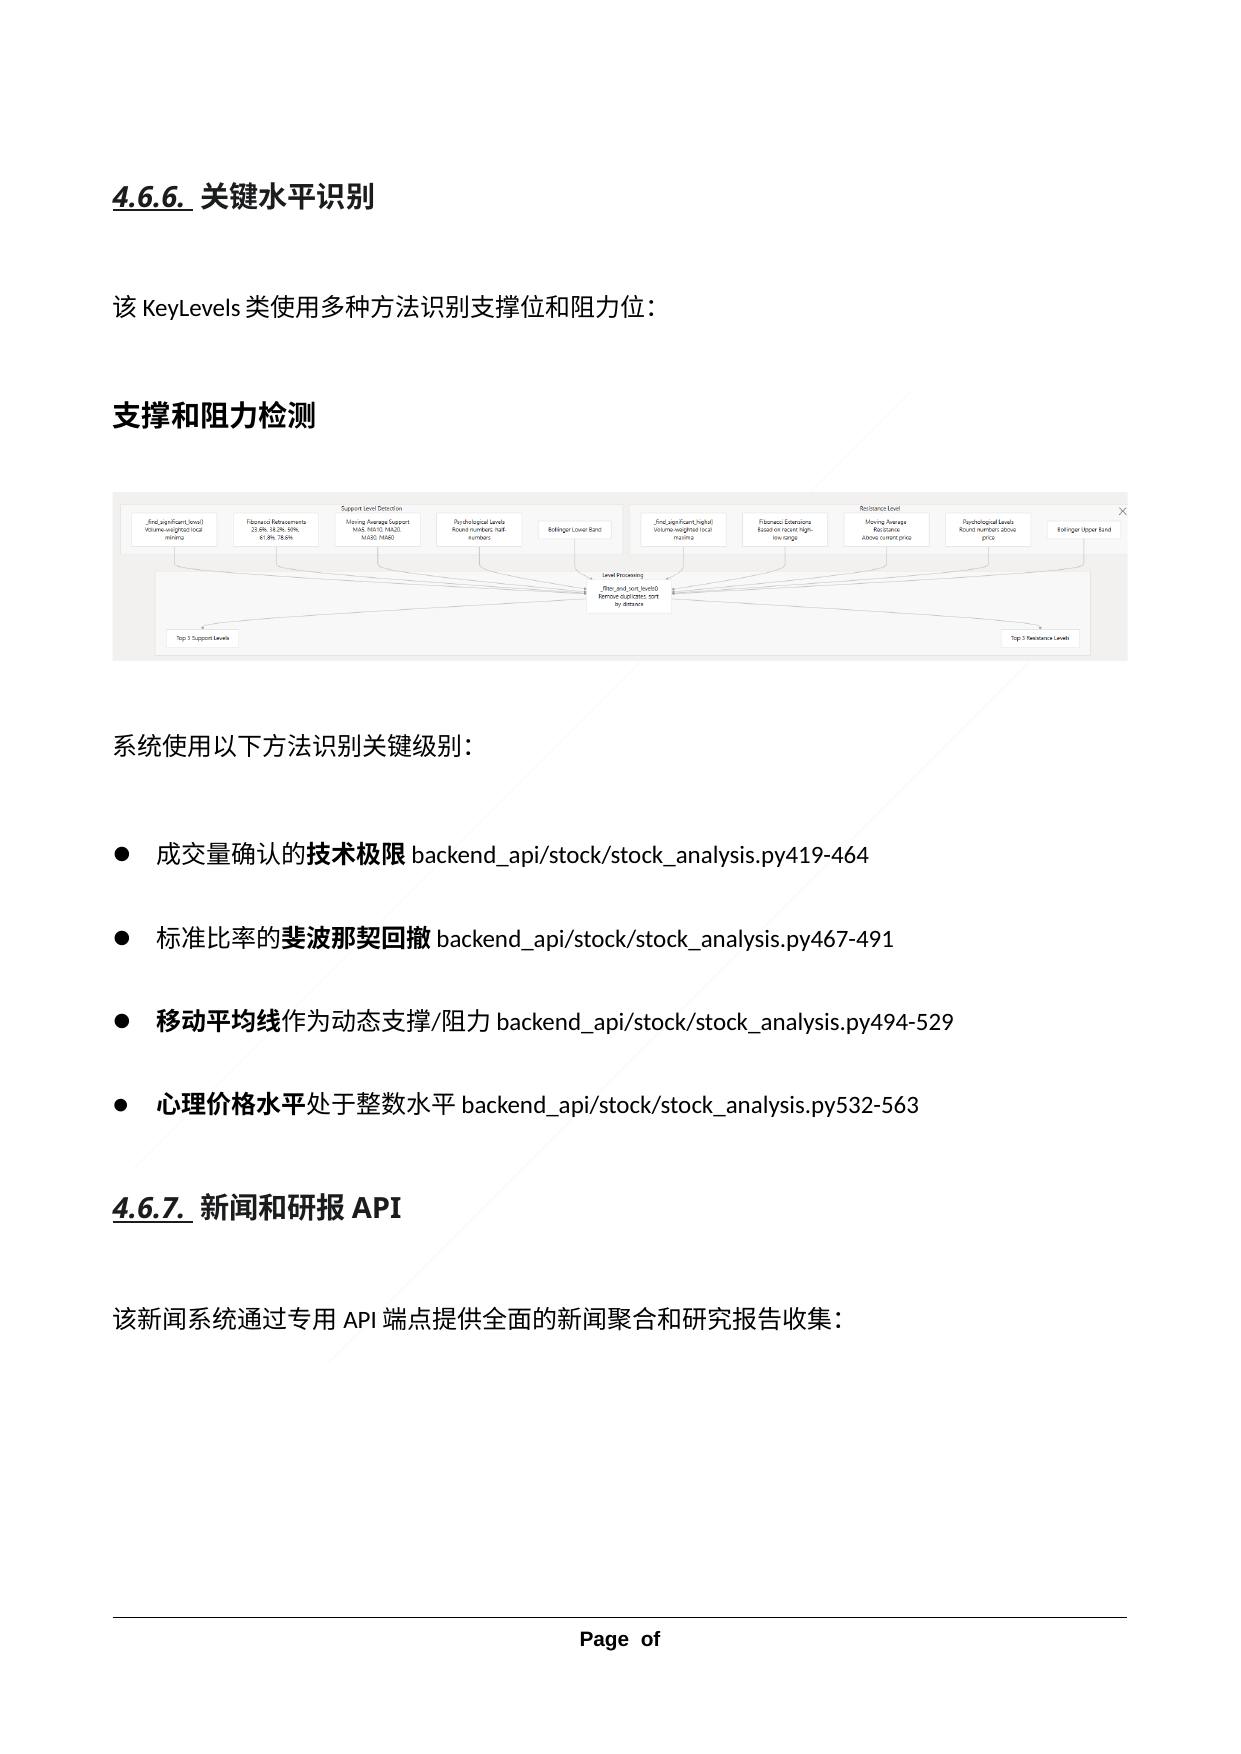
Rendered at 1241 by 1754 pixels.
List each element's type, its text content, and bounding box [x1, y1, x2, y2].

list 标准比率的斐波那契回撤backend_api/stock/stock_analysis.py467-491 [112, 904, 1128, 969]
text 支撑和阻力检测 [112, 381, 1128, 446]
list 心理价格水平处于整数水平backend_api/stock/stock_analysis.py532-563 [112, 1070, 1128, 1135]
picture [112, 492, 1128, 661]
text 该新闻系统通过专用 API 端点提供全面的新闻聚合和研究报告收集： [112, 1285, 1128, 1350]
list 移动平均线作为动态支撑/阻力backend_api/stock/stock_analysis.py494-529 [112, 987, 1128, 1052]
list 成交量确认的技术极限backend_api/stock/stock_analysis.py419-464 [112, 821, 1128, 886]
subtitle 关键水平识别 [112, 162, 1128, 227]
subtitle 新闻和研报API [112, 1174, 1128, 1239]
text 系统使用以下方法识别关键级别： [112, 712, 1128, 777]
text 该KeyLevels类使用多种方法识别支撑位和阻力位： [112, 273, 1128, 338]
